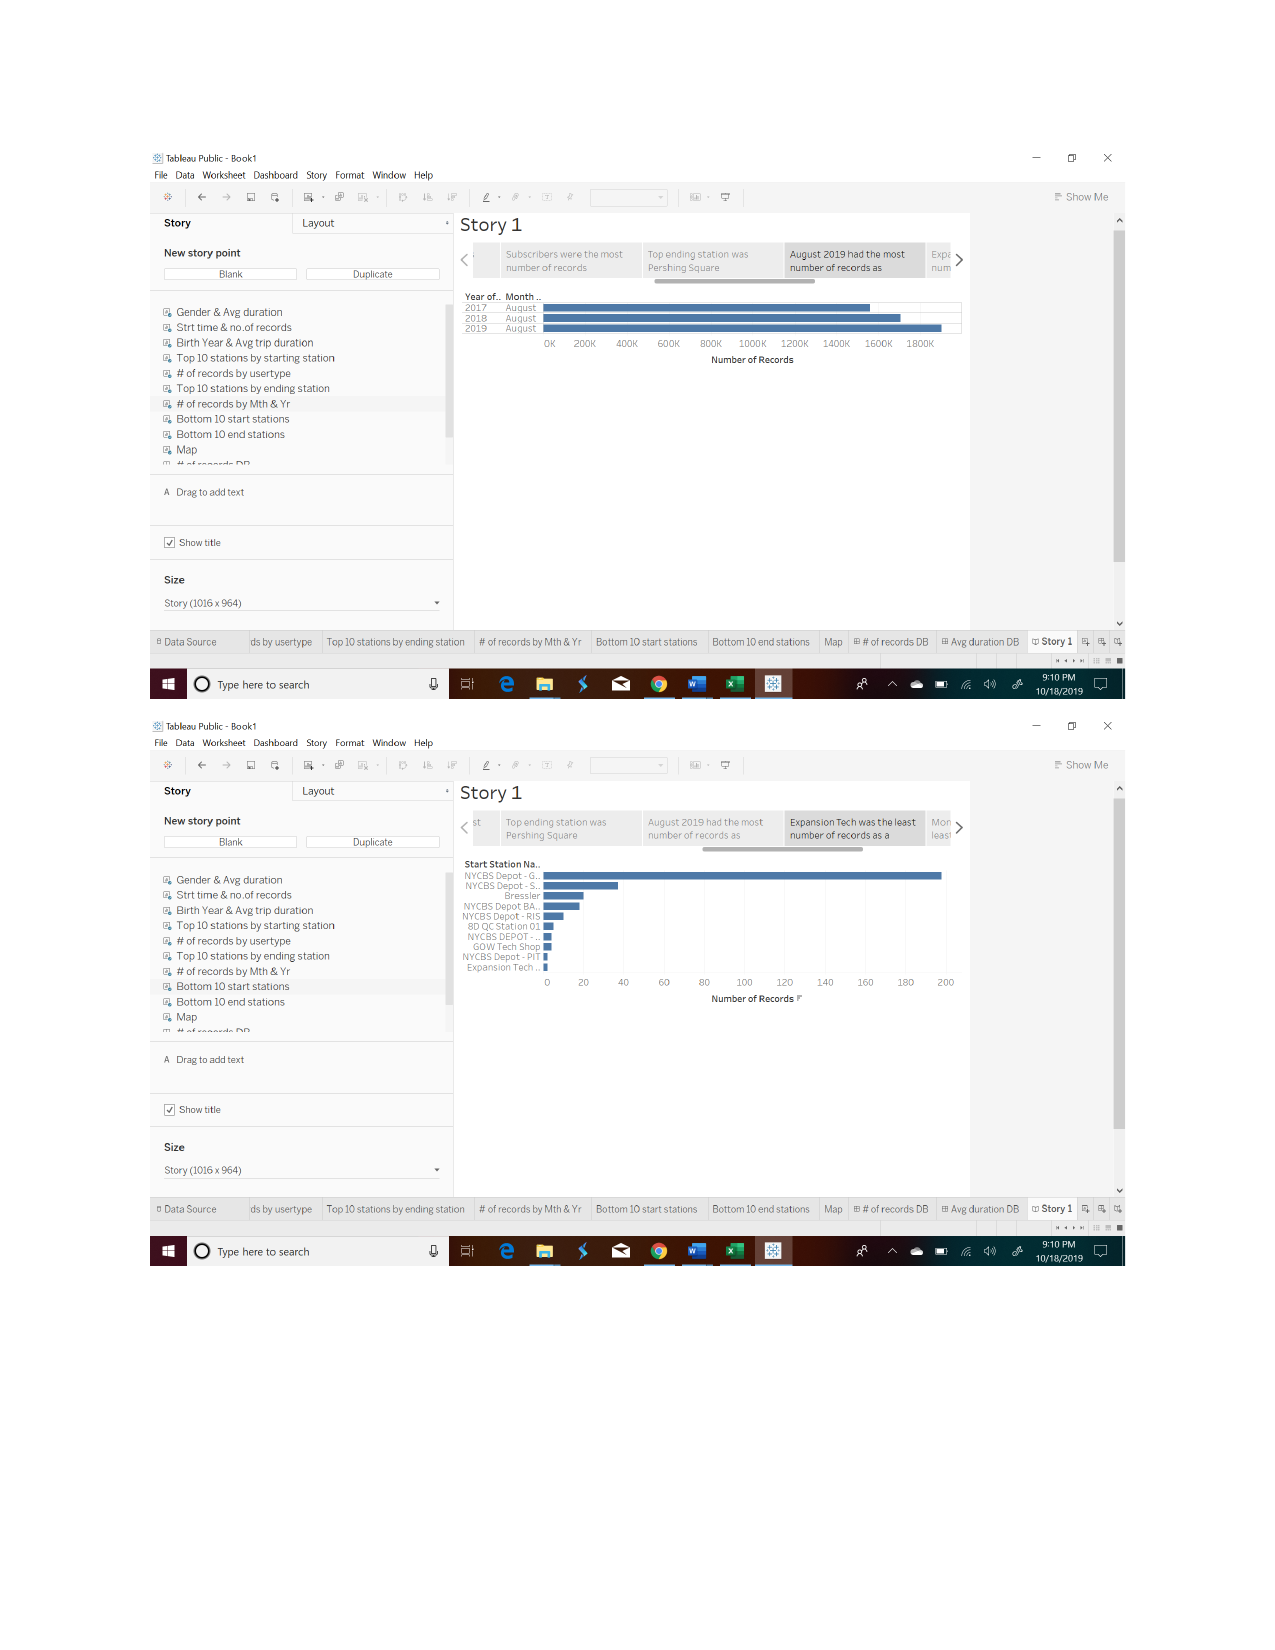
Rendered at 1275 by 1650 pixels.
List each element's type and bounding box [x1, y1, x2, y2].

picture [150, 717, 1125, 1266]
picture [150, 150, 1125, 699]
